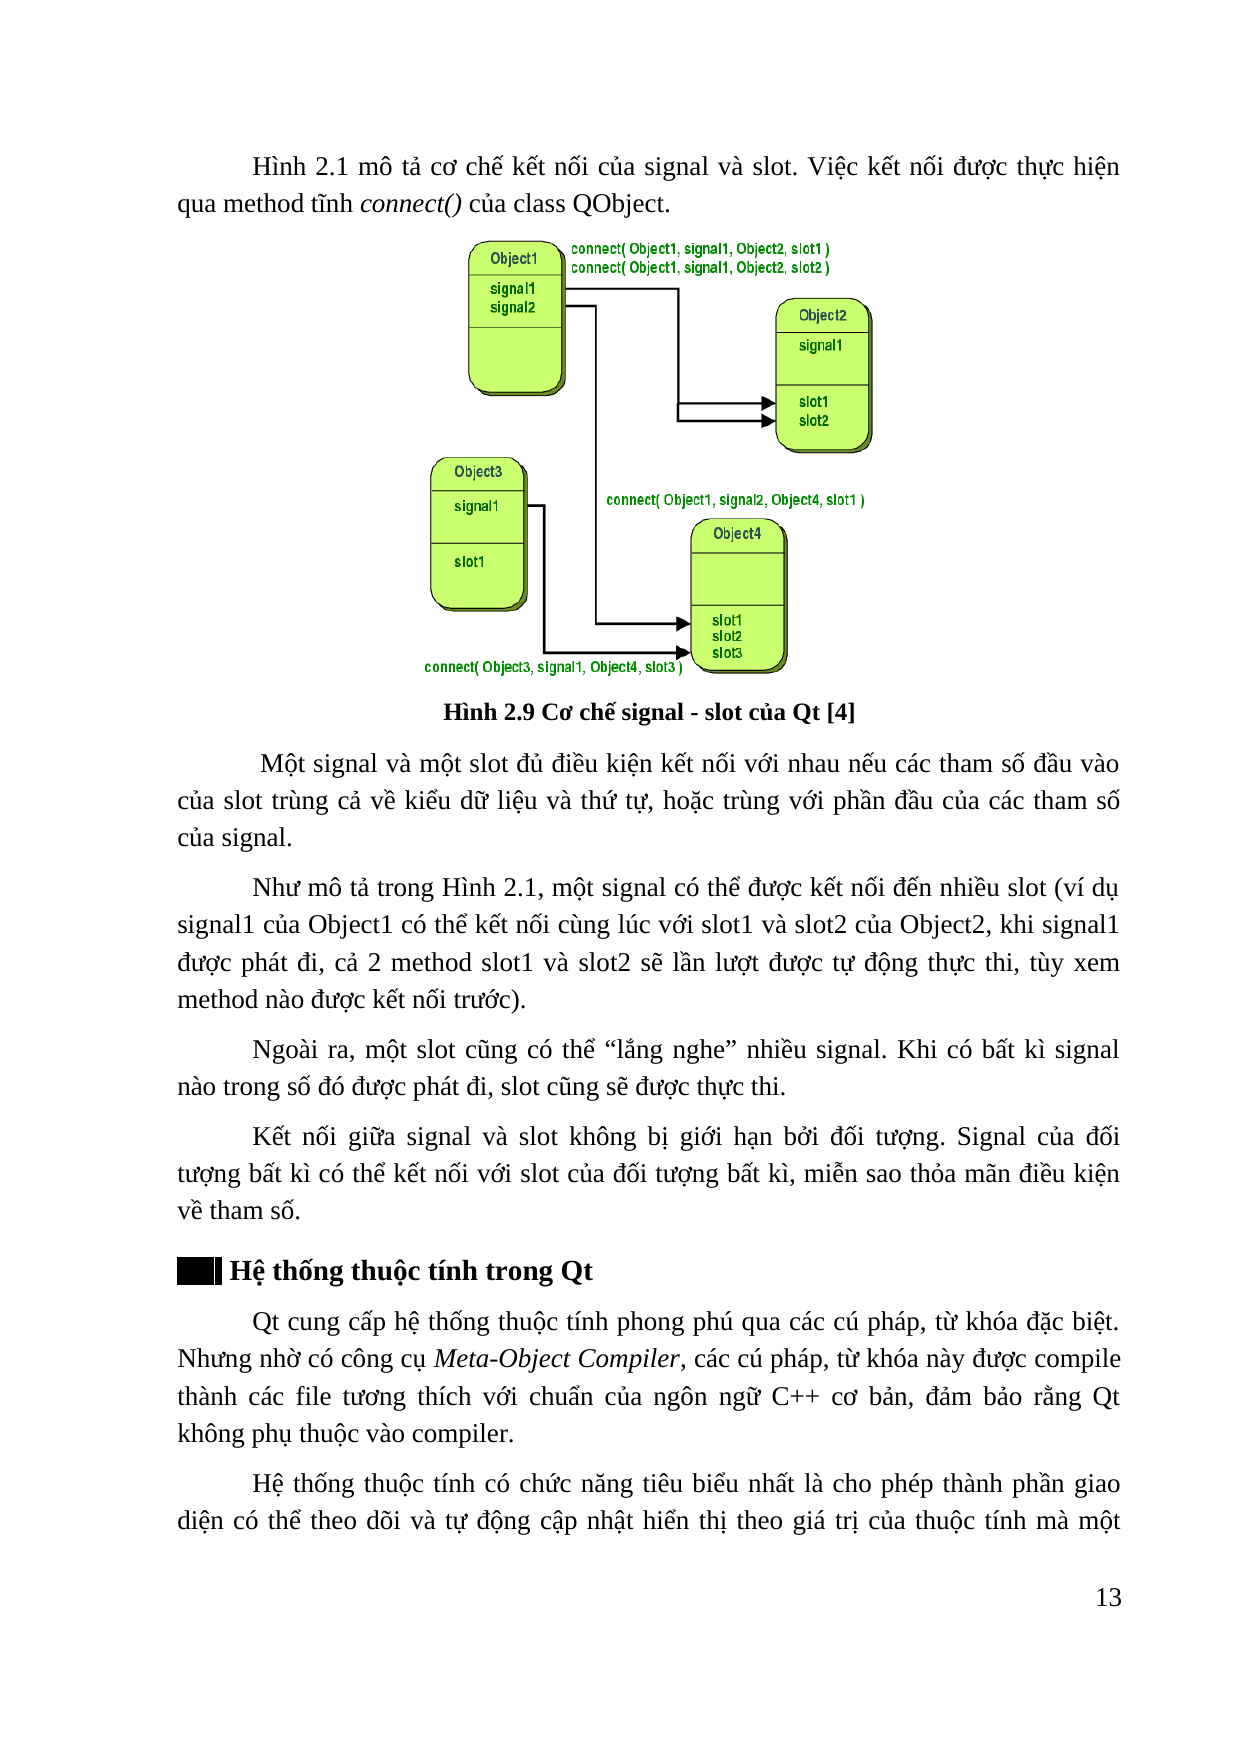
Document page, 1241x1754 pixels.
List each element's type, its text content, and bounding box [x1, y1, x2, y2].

text Ngoài ra, một slot cũng có thể “lắng nghe” nhiều signal. Khi có bất kì signal nào trong số đó được phát đi, slot cũng sẽ được thực thi. [177, 1033, 1122, 1101]
text Một signal và một slot đủ điều kiện kết nối với nhau nếu các tham số đầu vào của slot trùng cả về kiểu dữ liệu và thứ tự, hoặc trùng với phần đầu của các tham số của signal. [177, 747, 1122, 852]
subtitle Hệ thống thuộc tính trong Qt [177, 1253, 1122, 1286]
text Hình 2.1 mô tả cơ chế kết nối của signal và slot. Việc kết nối được thực hiện qua method tĩnh connect() của class QObject. [177, 150, 1122, 218]
picture [422, 237, 877, 679]
text Như mô tả trong Hình 2.1, một signal có thể được kết nối đến nhiều slot (ví dụ signal1 của Object1 có thể kết nối cùng lúc với slot1 và slot2 của Object2, khi signal1 được phát đi, cả 2 method slot1 và slot2 sẽ lần lượt được tự động thực thi, tùy xem method nào được kết nối trước). [177, 871, 1122, 1014]
text Kết nối giữa signal và slot không bị giới hạn bởi đối tượng. Signal của đối tượng bất kì có thể kết nối với slot của đối tượng bất kì, miễn sao thỏa mãn điều kiện về tham số. [177, 1120, 1122, 1226]
text Qt cung cấp hệ thống thuộc tính phong phú qua các cú pháp, từ khóa đặc biệt. Nhưng nhờ có công cụ Meta-Object Compiler, các cú pháp, từ khóa này được compile thành các file tương thích với chuẩn của ngôn ngữ C++ cơ bản, đảm bảo rằng Qt không phụ thuộc vào compiler. [177, 1305, 1122, 1448]
